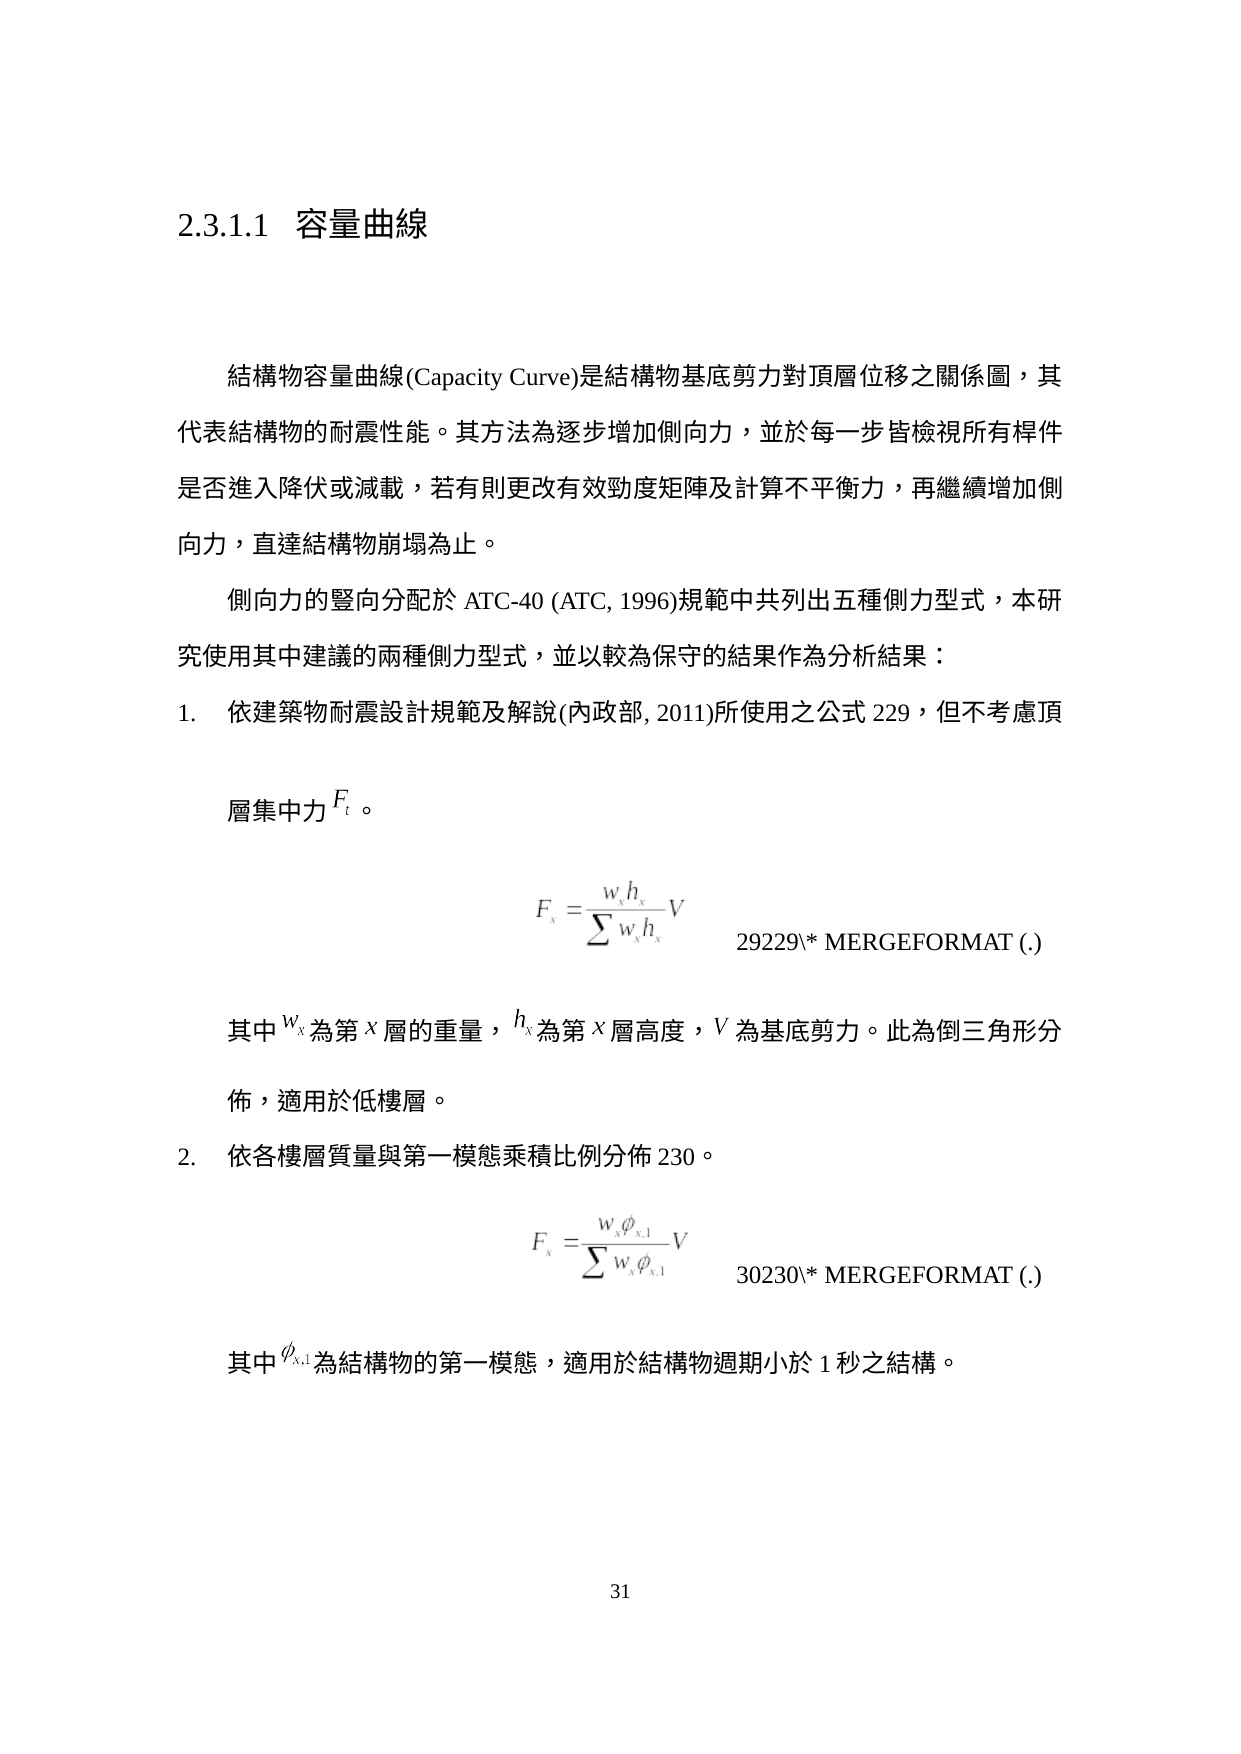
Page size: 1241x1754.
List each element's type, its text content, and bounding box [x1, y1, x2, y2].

text 結構物容量曲線(Capacity Curve)是結構物基底剪力對頂層位移之關係圖，其代表結構物的耐震性能。其方法為逐步增加側向力，並於每一步皆檢視所有桿件是否進入降伏或減載，若有則更改有效勁度矩陣及計算不平衡力，再繼續增加側向力，直達結構物崩塌為止。 [177, 356, 1063, 562]
list 依建築物耐震設計規範及解說(內政部, 2011)所使用之公式，但不考慮頂層集中力。 [177, 692, 1063, 842]
subtitle 容量曲線 [177, 184, 1063, 259]
text 其中為結構物的第一模態，適用於結構物週期小於1秒之結構。 [227, 1319, 1063, 1394]
list 依各樓層質量與第一模態乘積比例分佈。 [177, 1136, 1063, 1174]
text 側向力的豎向分配於ATC-40 (ATC, 1996)規範中共列出五種側力型式，本研究使用其中建議的兩種側力型式，並以較為保守的結果作為分析結果： [177, 580, 1063, 674]
text 其中為第層的重量，為第層高度，為基底剪力。此為倒三角形分佈，適用於低樓層。 [227, 987, 1063, 1118]
